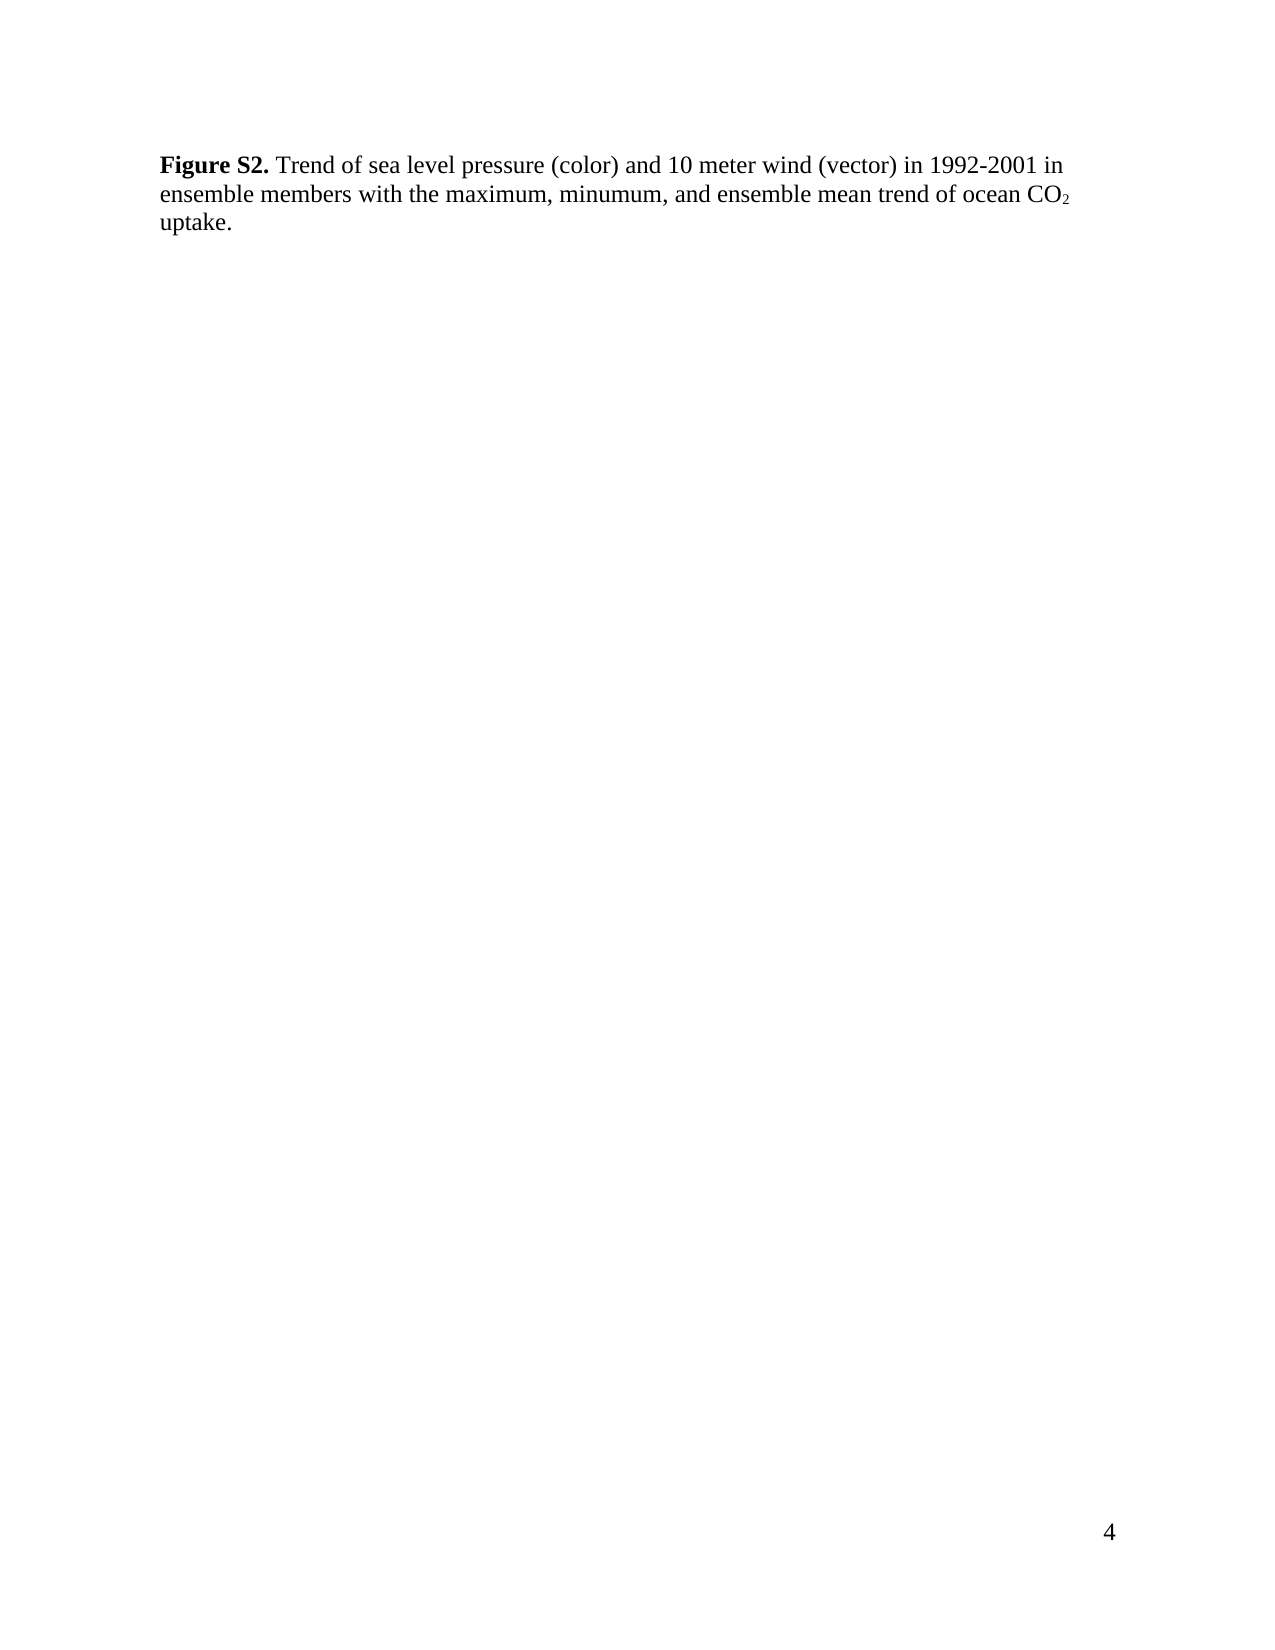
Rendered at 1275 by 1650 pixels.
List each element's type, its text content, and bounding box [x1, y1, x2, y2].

text Figure S2. Trend of sea level pressure (color) and 10 meter wind (vector) in 1992-2001 in ensemble members with the maximum, minumum, and ensemble mean trend of ocean CO2 uptake. [159, 150, 1116, 236]
